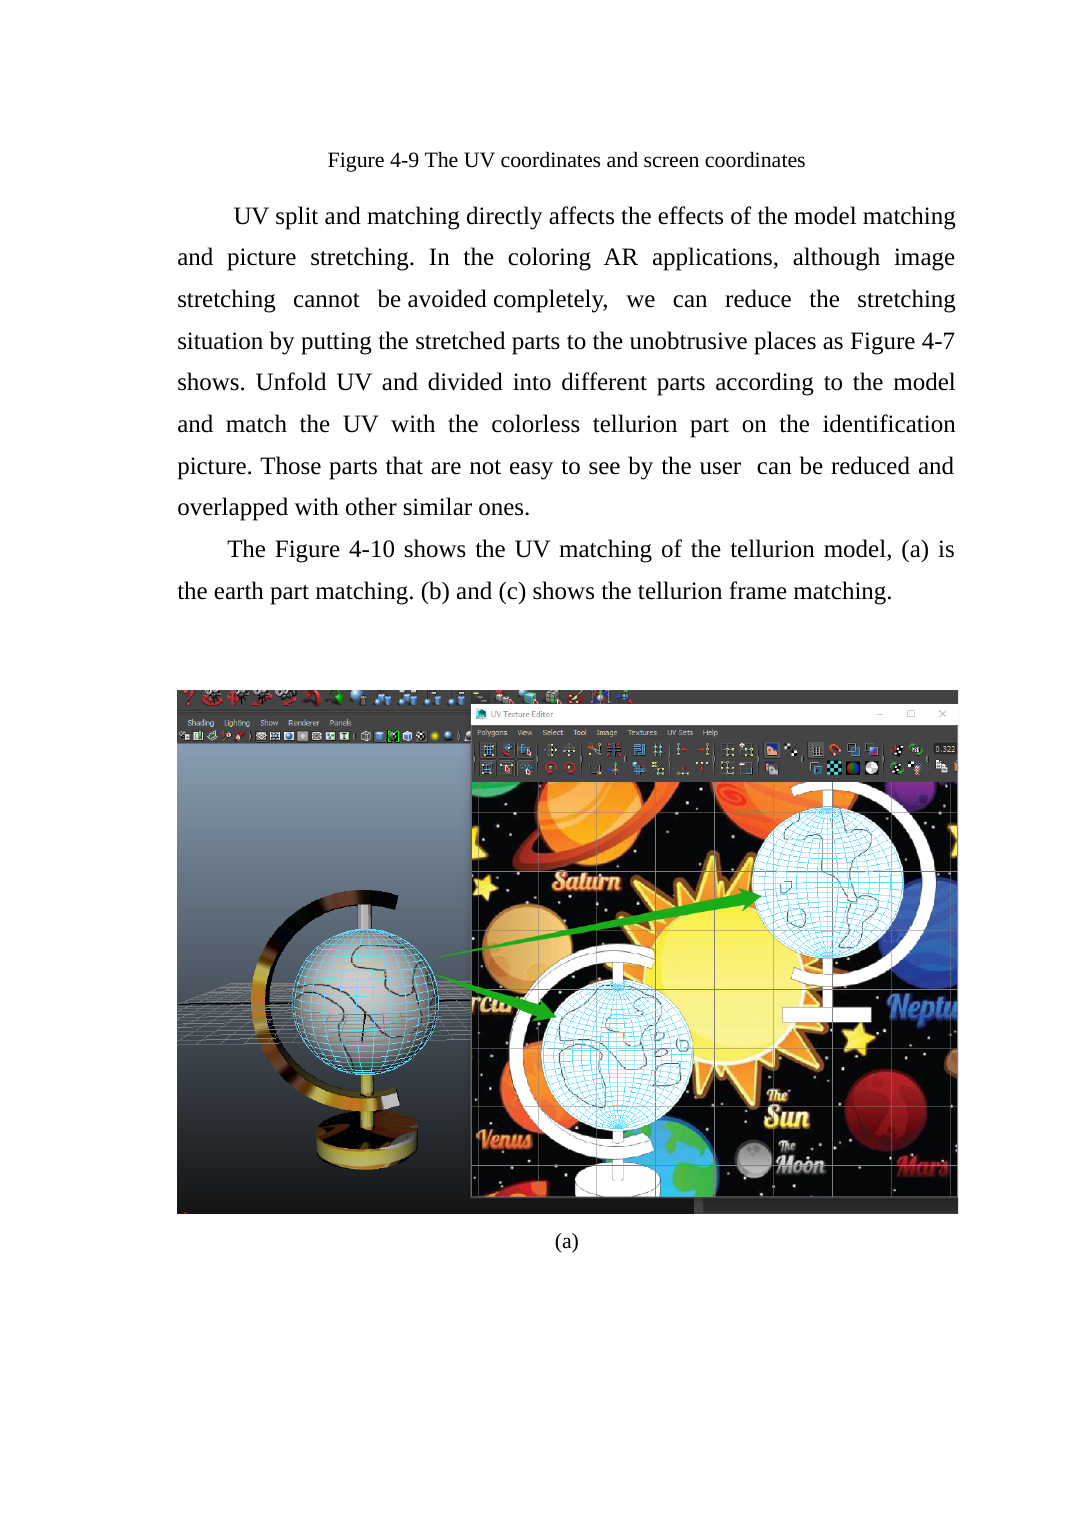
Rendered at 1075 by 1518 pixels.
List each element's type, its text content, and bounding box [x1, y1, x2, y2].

text Figure 4-9 The UV coordinates and screen coordinates [177, 147, 956, 172]
text (a) [177, 1228, 956, 1254]
text The Figure 4-10 shows the UV matching of the tellurion model, (a) is the earth part matching. (b) and (c) shows the tellurion frame matching. [177, 524, 956, 607]
picture [177, 690, 959, 1214]
text UV split and matching directly affects the effects of the model matching and picture stretching. In the coloring AR applications, although image stretching cannot be avoided completely, we can reduce the stretching situation by putting the stretched parts to the unobtrusive places as Figure 4-7 shows. Unfold UV and divided into different parts according to the model and match the UV with the colorless tellurion part on the identification picture. Those parts that are not easy to see by the user can be reduced and overlapped with other similar ones. [177, 191, 956, 524]
